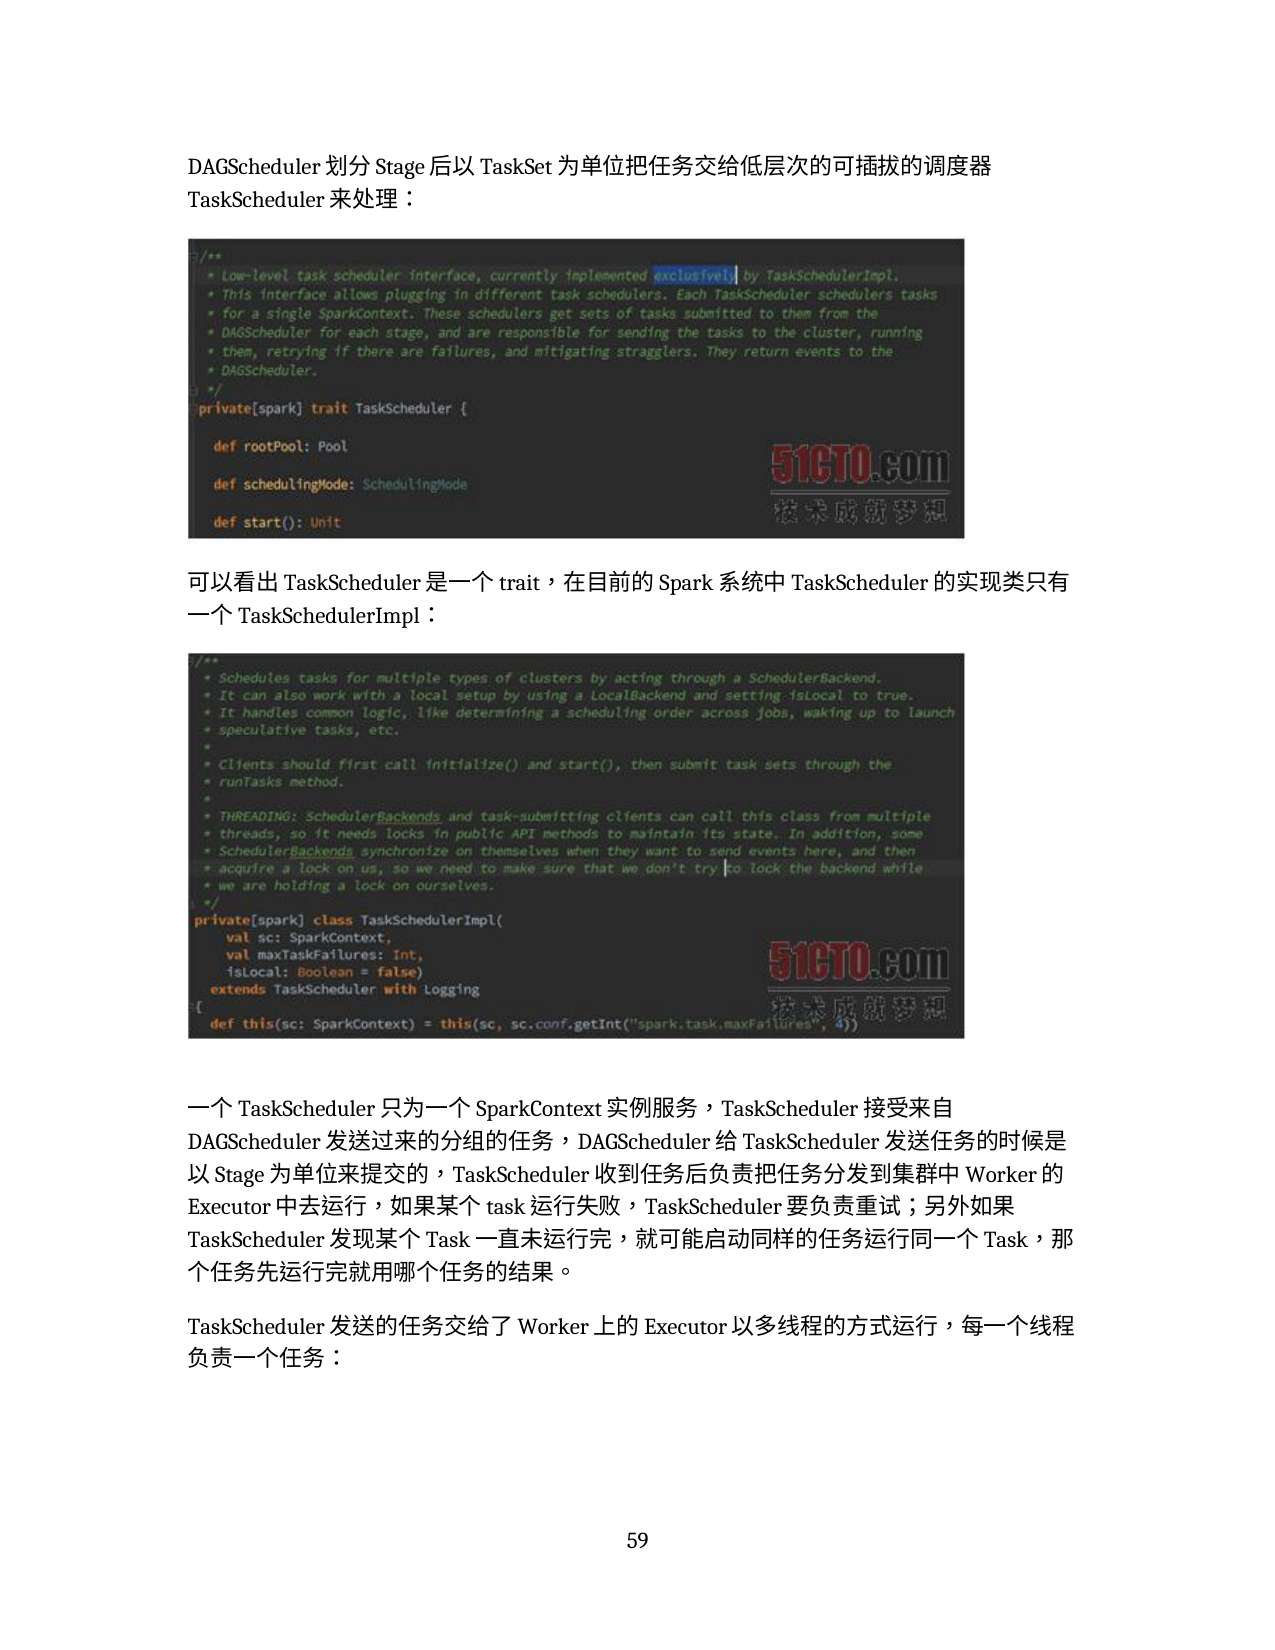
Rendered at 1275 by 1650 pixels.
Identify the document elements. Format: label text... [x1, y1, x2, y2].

text DAGScheduler划分Stage后以TaskSet为单位把任务交给低层次的可插拔的调度器TaskScheduler来处理： [187, 150, 1087, 214]
picture [187, 652, 966, 1042]
picture [187, 236, 966, 545]
text 一个TaskScheduler只为一个SparkContext实例服务，TaskScheduler接受来自DAGScheduler发送过来的分组的任务，DAGScheduler给TaskScheduler发送任务的时候是以Stage为单位来提交的，TaskScheduler收到任务后负责把任务分发到集群中Worker的Executor中去运行，如果某个task运行失败，TaskScheduler要负责重试；另外如果TaskScheduler发现某个Task一直未运行完，就可能启动同样的任务运行同一个Task，那个任务先运行完就用哪个任务的结果。 [187, 1064, 1087, 1287]
text TaskScheduler发送的任务交给了Worker上的Executor以多线程的方式运行，每一个线程负责一个任务： [187, 1309, 1087, 1374]
text 可以看出TaskScheduler是一个trait，在目前的Spark系统中TaskScheduler的实现类只有一个TaskSchedulerImpl： [187, 566, 1087, 630]
